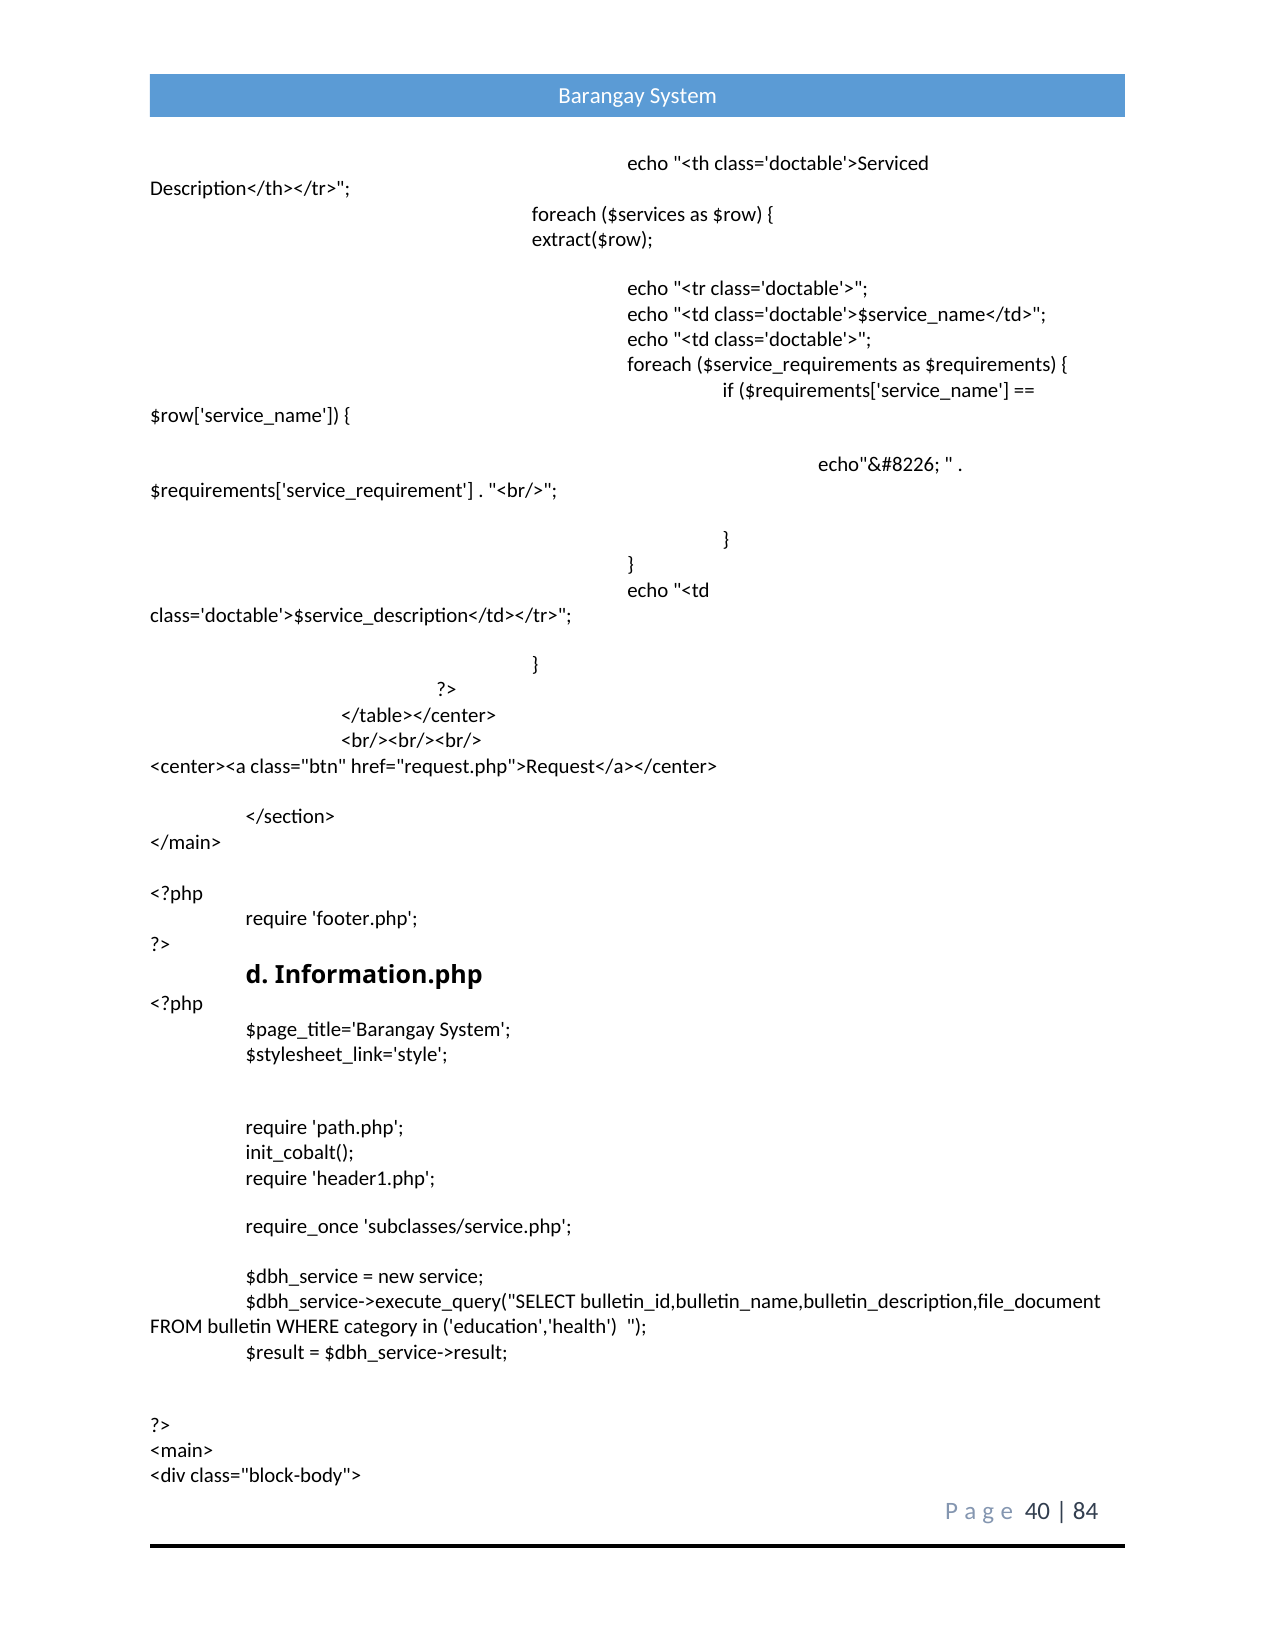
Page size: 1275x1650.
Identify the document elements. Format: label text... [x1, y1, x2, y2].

text require 'header1.php'; [150, 1165, 1125, 1190]
text $dbh_service->execute_query("SELECT bulletin_id,bulletin_name,bulletin_description,file_document FROM bulletin WHERE category in ('education','health') "); [150, 1288, 1125, 1339]
text echo"&#8226; " .$requirements['service_requirement'] . "<br/>"; [150, 451, 1125, 502]
text } [150, 551, 1125, 577]
text </main> [150, 829, 1125, 854]
text <div class="block-body"> [150, 1463, 1125, 1488]
text echo "<td class='doctable'>$service_description</td></tr>"; [150, 577, 1125, 628]
text init_cobalt(); [150, 1139, 1125, 1165]
text if ($requirements['service_name'] == $row['service_name']) { [150, 377, 1125, 428]
text </section> [150, 804, 1125, 829]
text } [150, 526, 1125, 551]
text foreach ($services as $row) { [150, 201, 1125, 226]
text require 'path.php'; [150, 1114, 1125, 1139]
text extract($row); [150, 226, 1125, 252]
text foreach ($service_requirements as $requirements) { [150, 352, 1125, 377]
text <?php [150, 990, 1125, 1016]
text } [150, 651, 1125, 677]
text require 'footer.php'; [150, 905, 1125, 931]
text <br/><br/><br/> [150, 727, 1125, 753]
text echo "<td class='doctable'>$service_name</td>"; [150, 301, 1125, 326]
text $dbh_service = new service; [150, 1263, 1125, 1288]
text <main> [150, 1437, 1125, 1463]
text ?> [150, 1412, 1125, 1437]
text </table></center> [150, 702, 1125, 727]
text d. Information.php [150, 956, 1125, 990]
text echo "<th class='doctable'>Serviced Description</th></tr>"; [150, 150, 1125, 201]
text echo "<tr class='doctable'>"; [150, 275, 1125, 301]
text <?php [150, 880, 1125, 905]
text require_once 'subclasses/service.php'; [150, 1214, 1125, 1239]
text $stylesheet_link='style'; [150, 1041, 1125, 1067]
text $page_title='Barangay System'; [150, 1016, 1125, 1041]
text echo "<td class='doctable'>"; [150, 326, 1125, 352]
text $result = $dbh_service->result; [150, 1339, 1125, 1364]
text ?> [150, 931, 1125, 956]
text <center><a class="btn" href="request.php">Request</a></center> [150, 753, 1125, 778]
text ?> [150, 677, 1125, 702]
